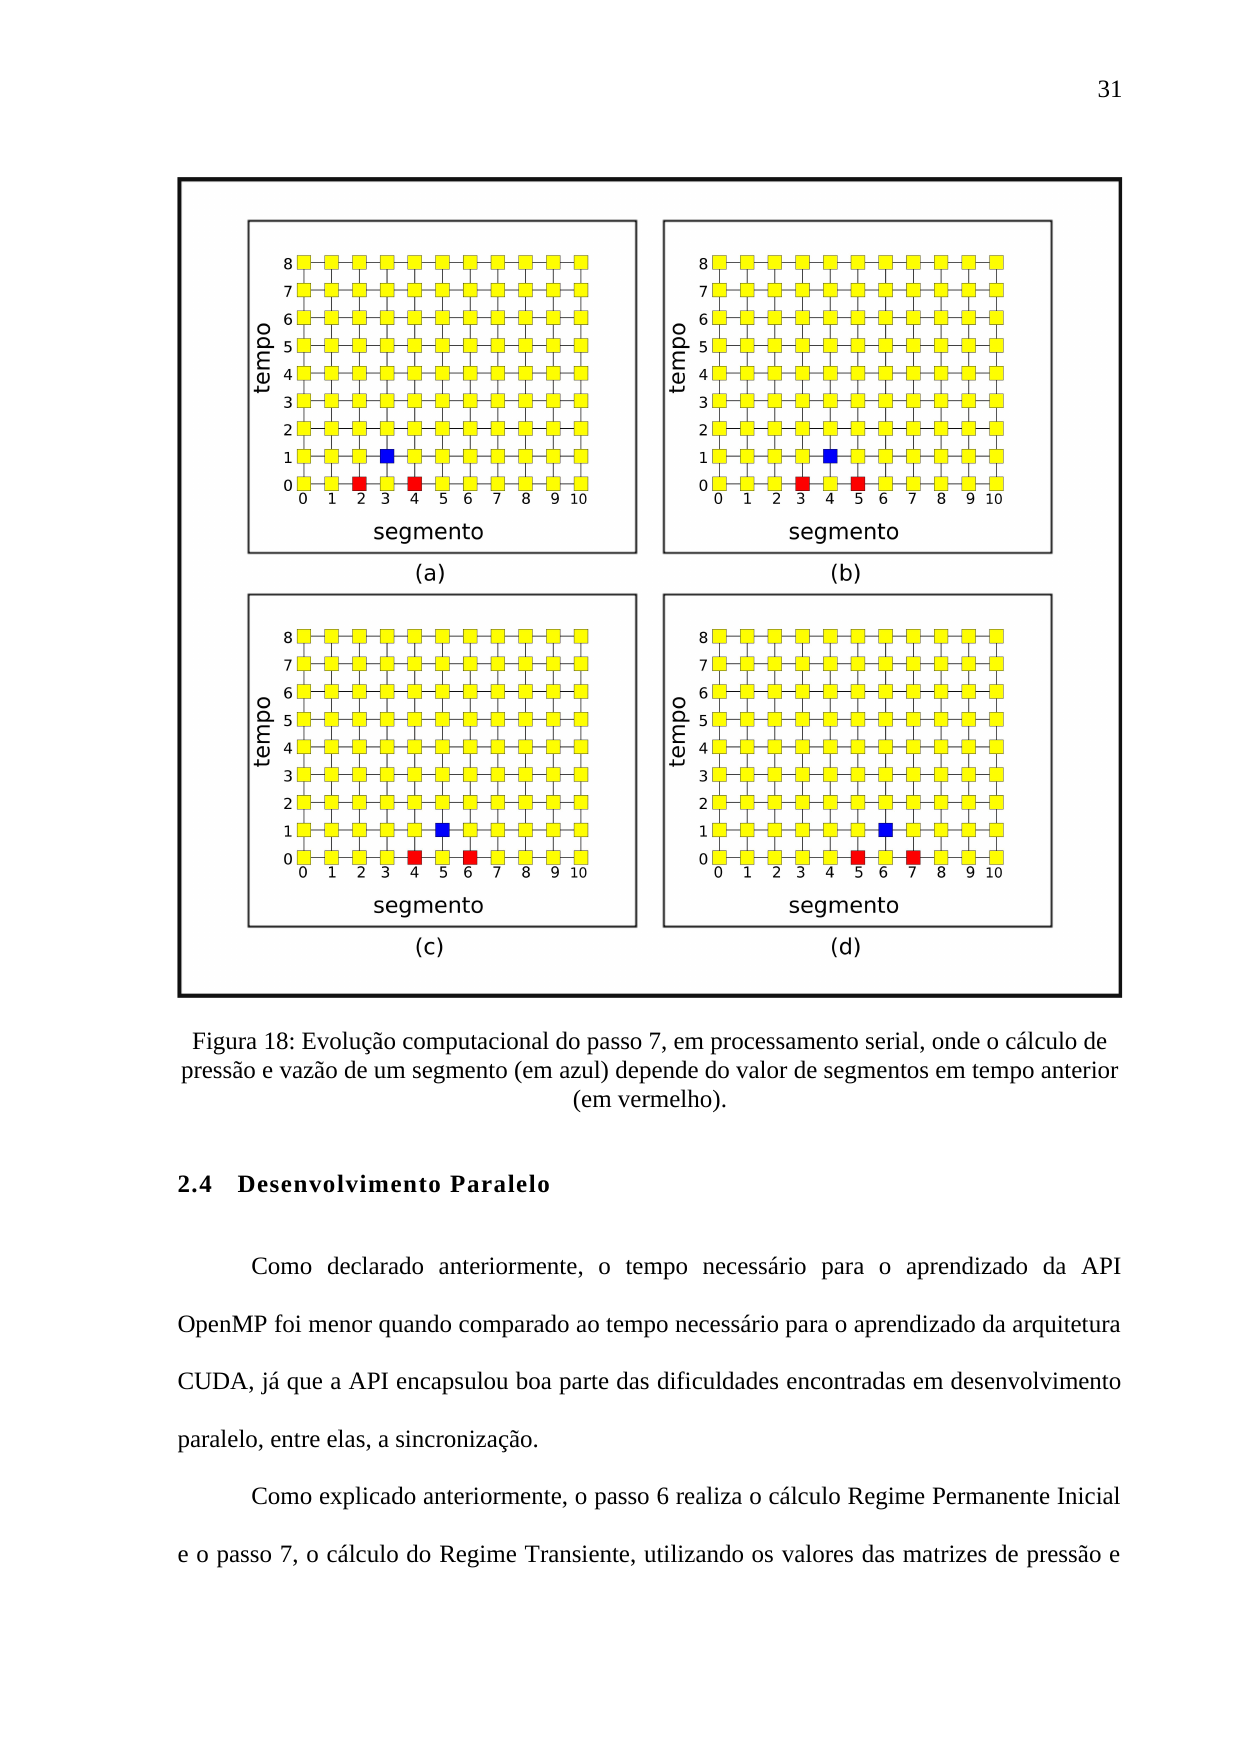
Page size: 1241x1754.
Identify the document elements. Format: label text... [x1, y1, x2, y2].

subtitle Desenvolvimento Paralelo [177, 1169, 1122, 1197]
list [177, 1481, 1122, 1567]
picture [177, 177, 1123, 998]
text Figura 18: Evolução computacional do passo 7, em processamento serial, onde o cálculo de pressão e vazão de um segmento (em azul) depende do valor de segmentos em tempo anterior (em vermelho). [177, 1026, 1122, 1113]
list Como declarado anteriormente, o tempo necessário para o aprendizado da API OpenMP foi menor quando comparado ao tempo necessário para o aprendizado da arquitetura CUDA, já que a API encapsulou boa parte das dificuldades encontradas em desenvolvimento paralelo, entre elas, a sincronização. [177, 1251, 1122, 1452]
